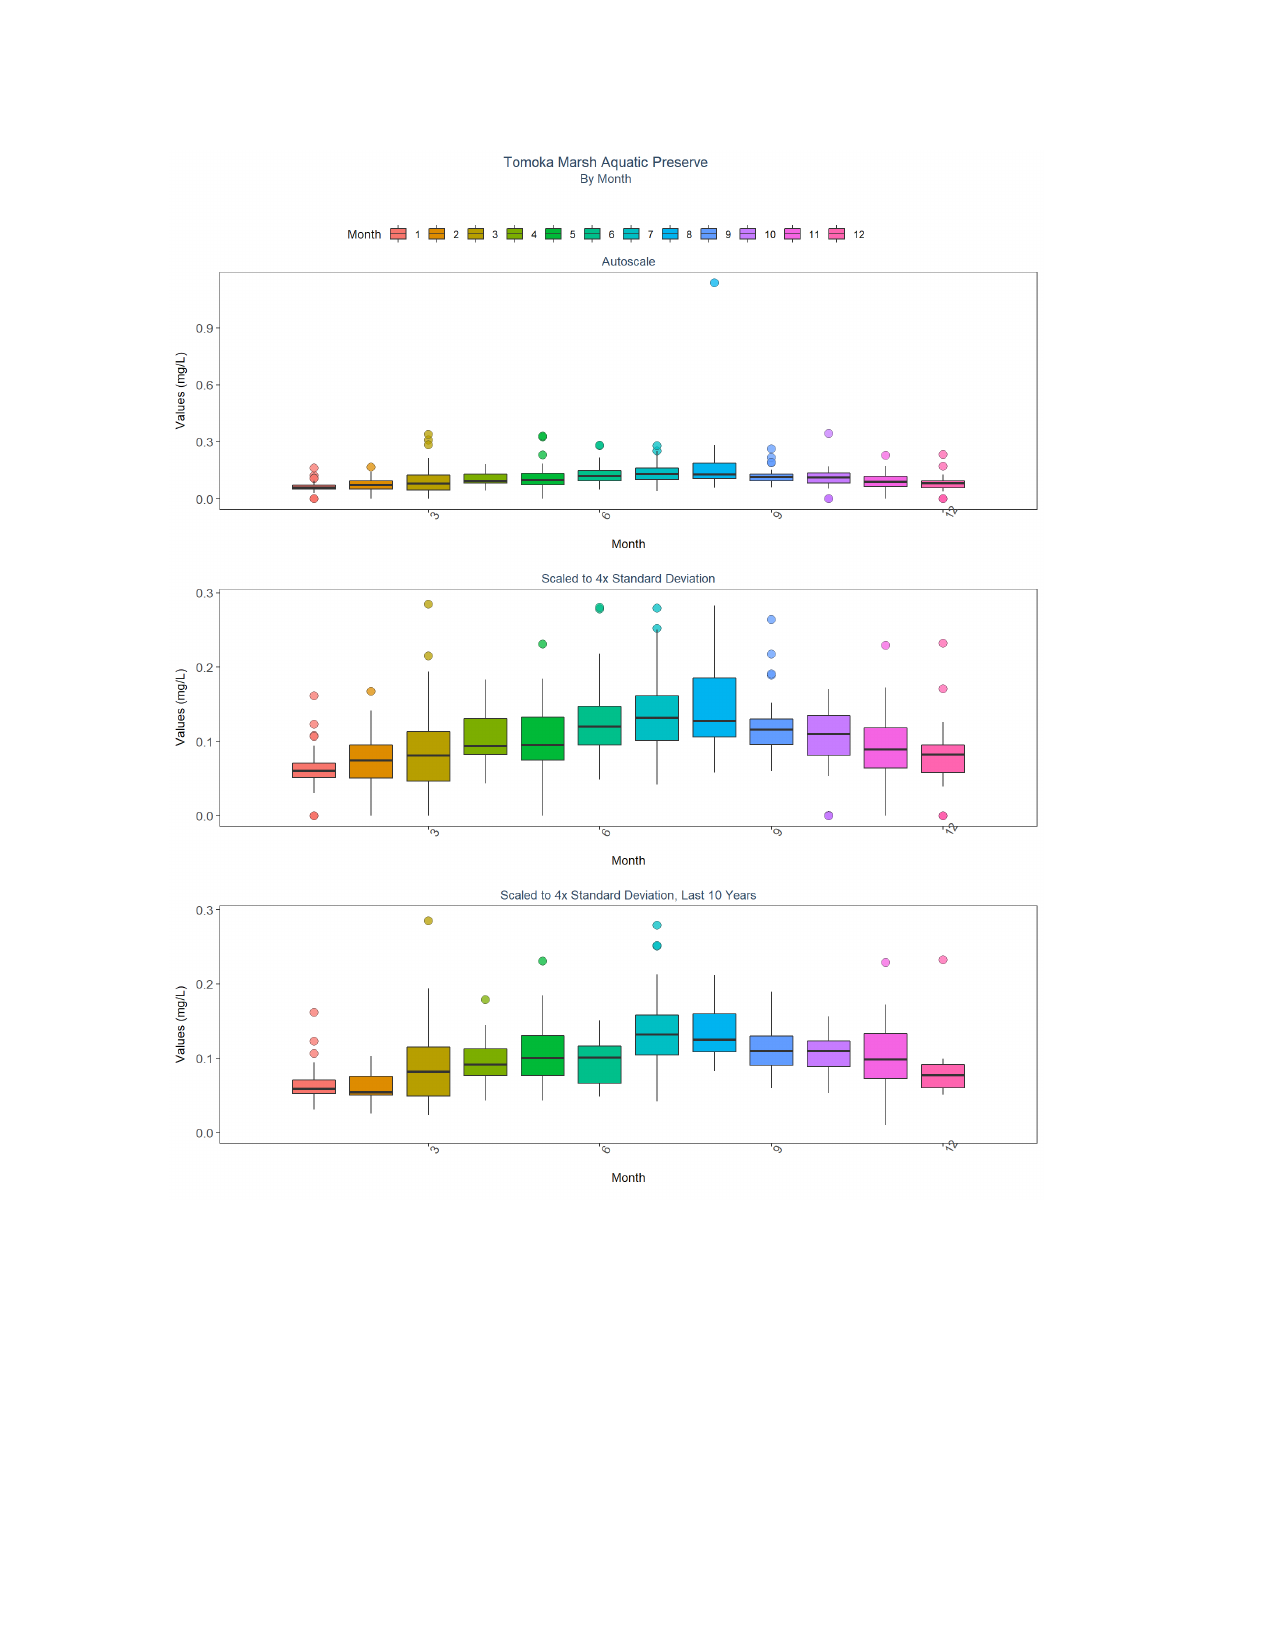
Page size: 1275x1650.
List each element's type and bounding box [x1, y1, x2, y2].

picture [168, 150, 1044, 1200]
